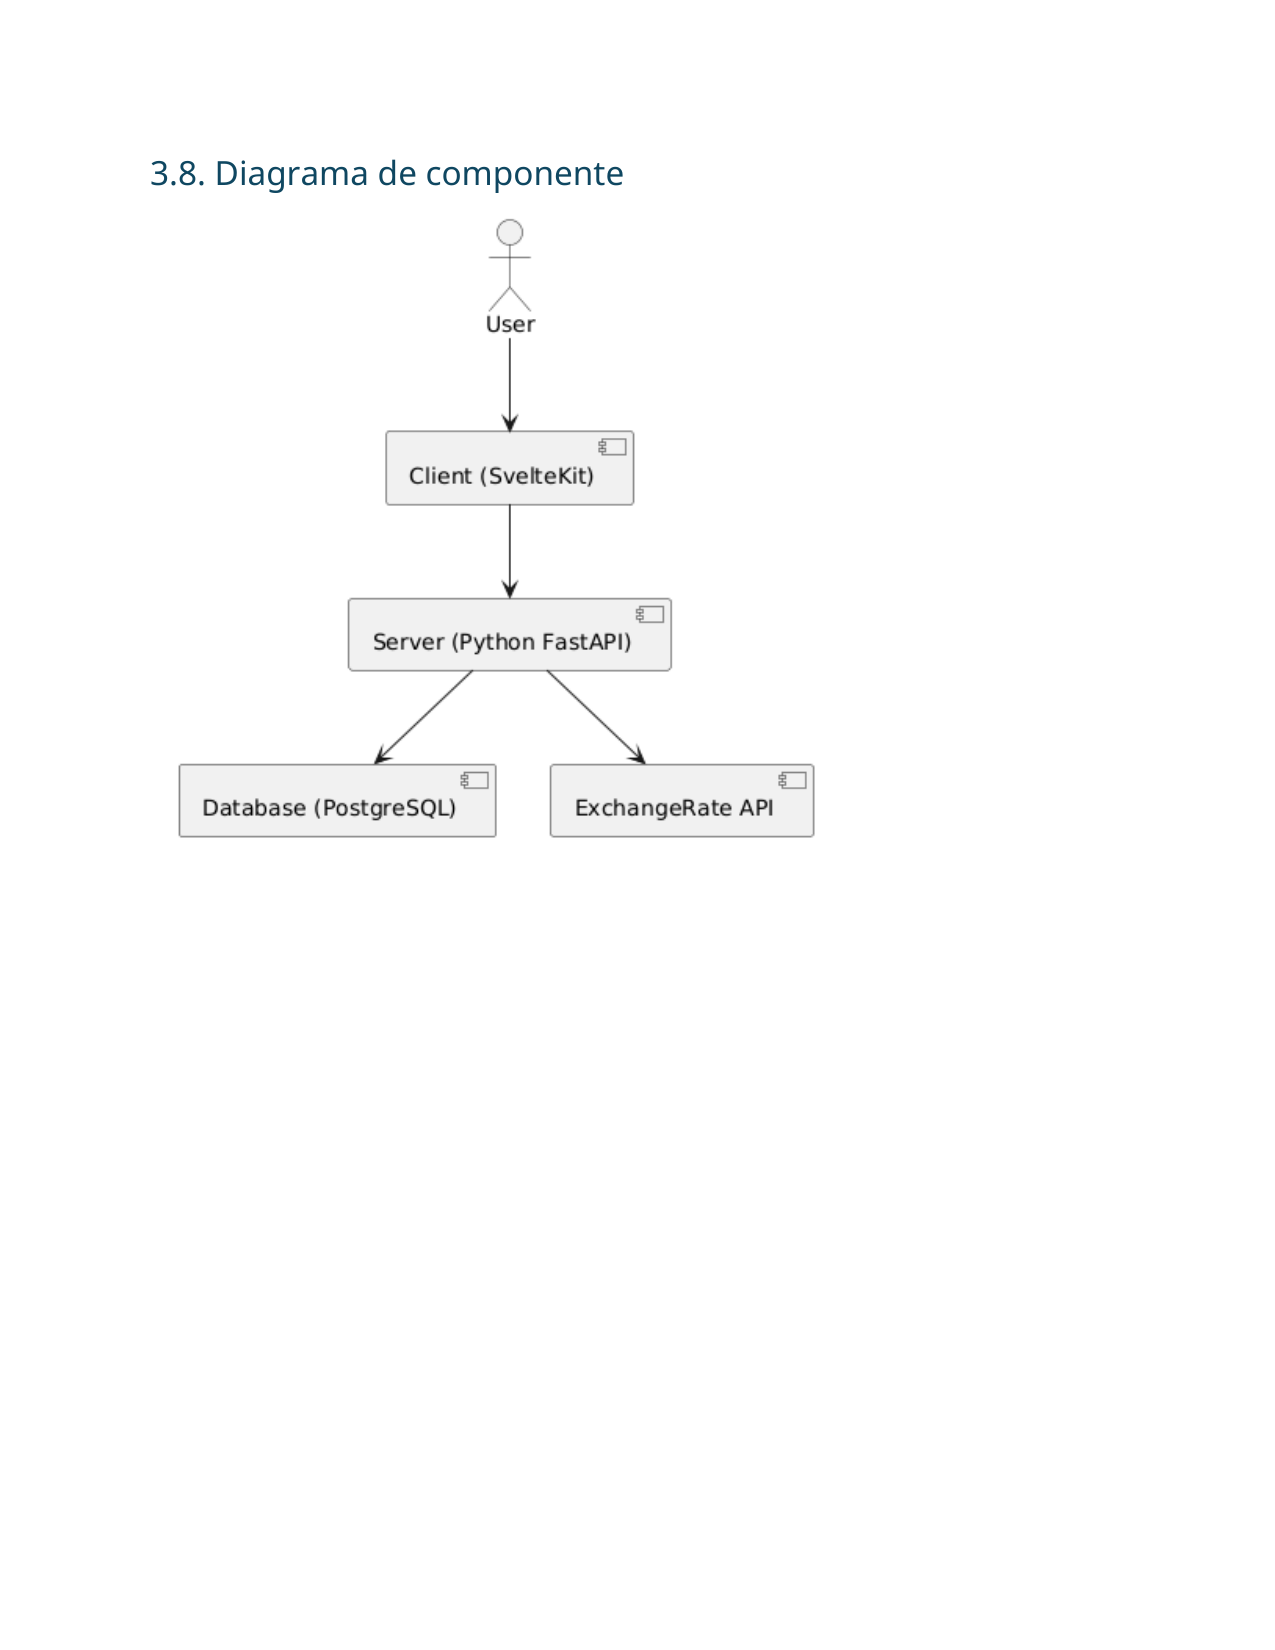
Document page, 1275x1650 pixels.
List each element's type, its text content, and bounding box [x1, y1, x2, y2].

subtitle 3.8. Diagrama de componente [150, 150, 1125, 195]
